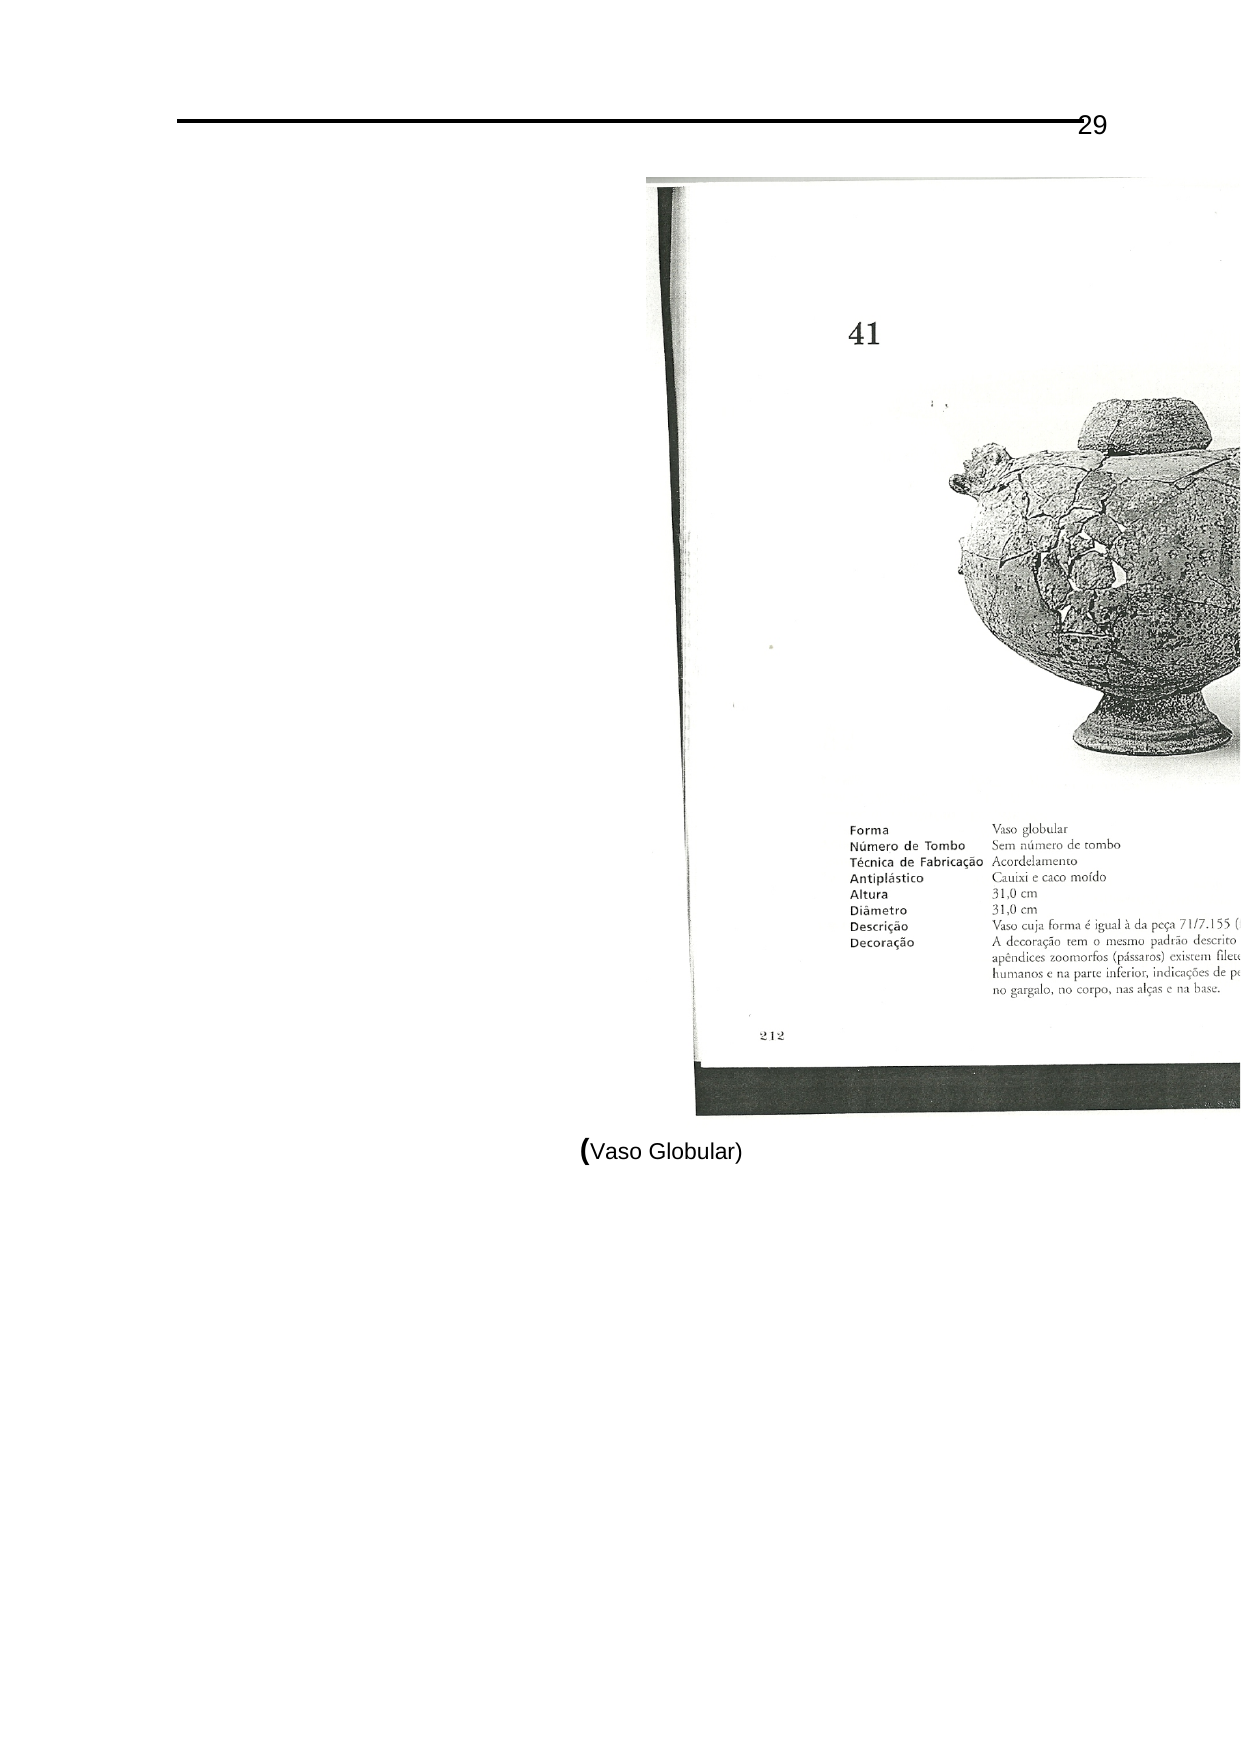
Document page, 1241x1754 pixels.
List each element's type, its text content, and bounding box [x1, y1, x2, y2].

text (Vaso Globular) [177, 1128, 1122, 1165]
picture [646, 177, 1241, 1128]
